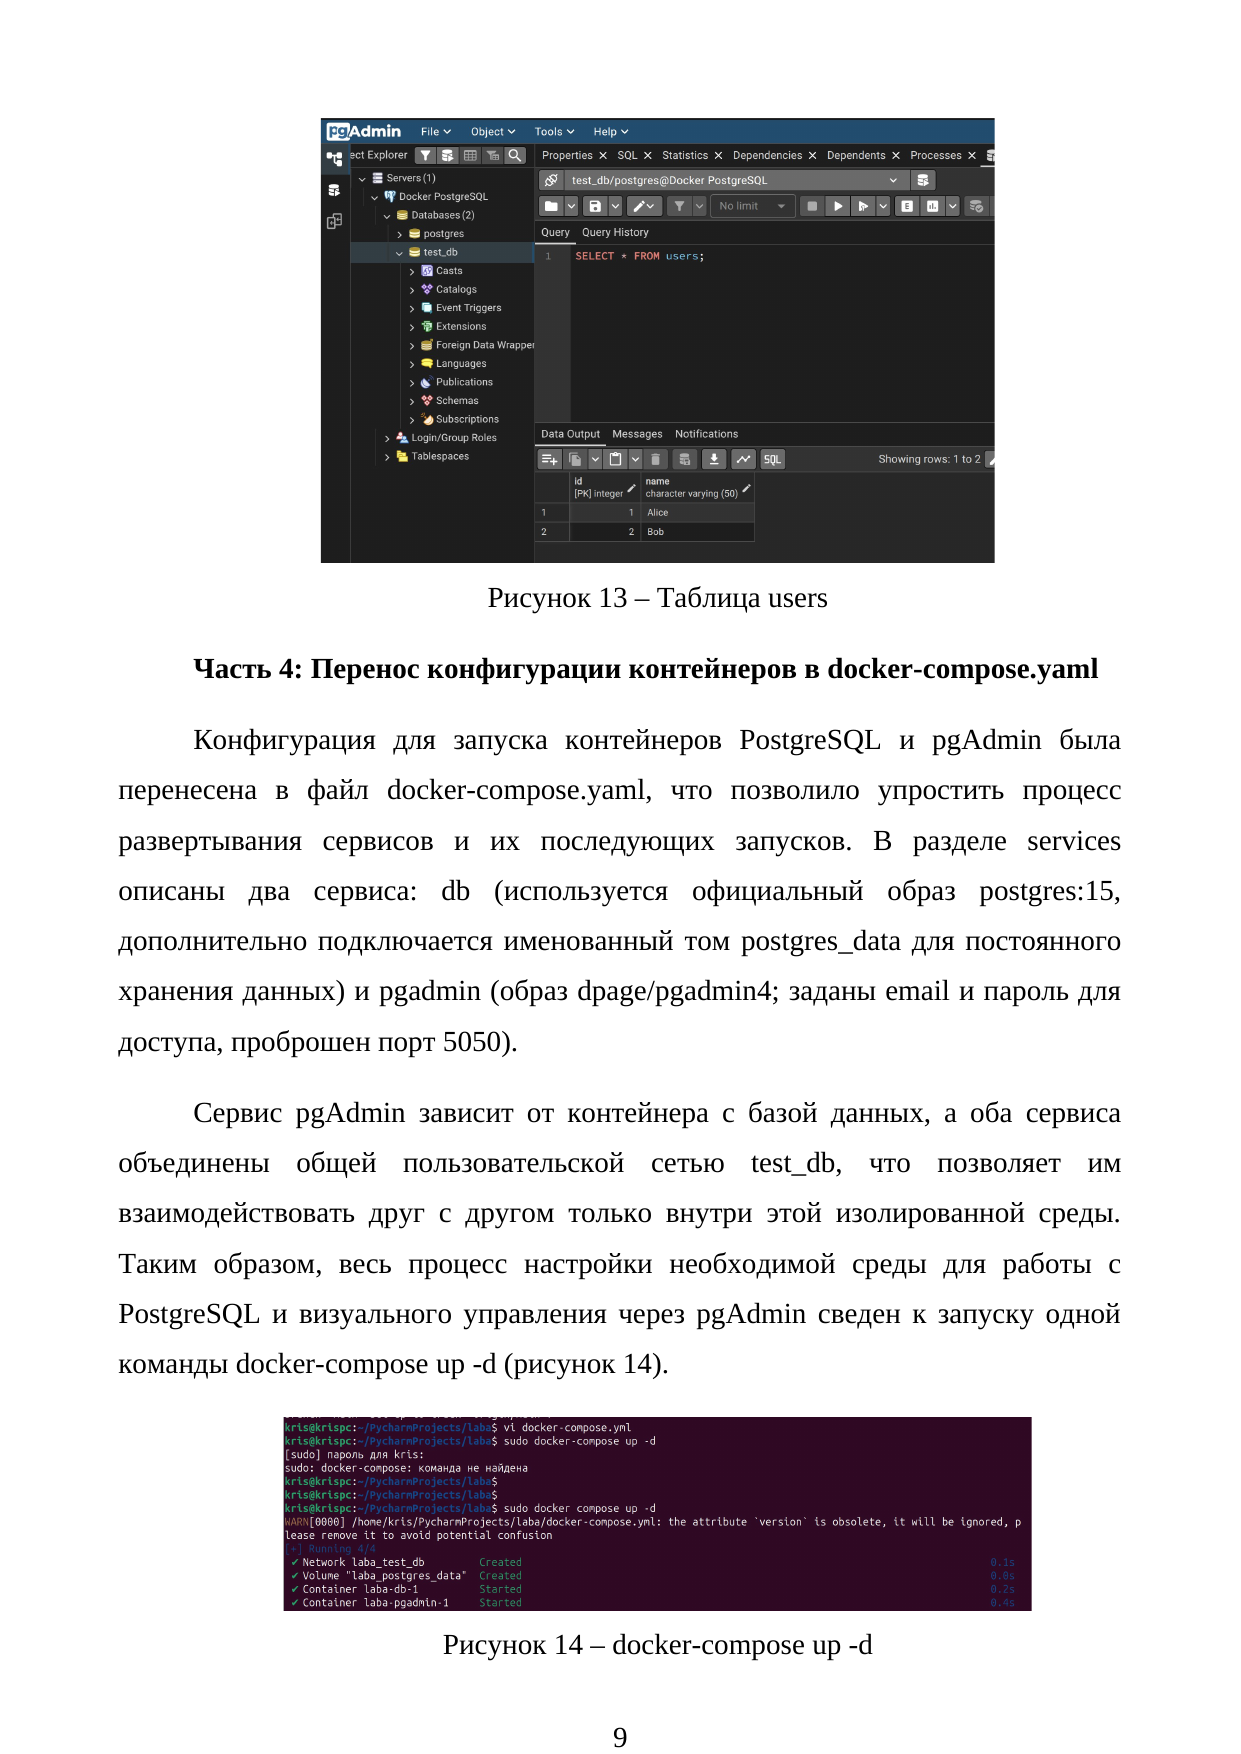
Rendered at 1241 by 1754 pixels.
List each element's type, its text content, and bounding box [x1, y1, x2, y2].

text Рисунок 13 – Таблица users [118, 580, 1122, 613]
text Сервис pgAdmin зависит от контейнера с базой данных, а оба сервиса объединены общей пользовательской сетью test_db, что позволяет им взаимодействовать друг с другом только внутри этой изолированной среды. Таким образом, весь процесс настройки необходимой среды для работы с PostgreSQL и визуального управления через pgAdmin сведен к запуску одной команды docker-compose up -d (рисунок 14). [118, 1095, 1122, 1380]
text Часть 4: Перенос конфигурации контейнеров в docker-compose.yaml [118, 651, 1122, 684]
picture [283, 1417, 1032, 1611]
picture [320, 118, 995, 563]
text Рисунок 14 – docker-compose up -d [118, 1627, 1122, 1661]
text Конфигурация для запуска контейнеров PostgreSQL и pgAdmin была перенесена в файл docker-compose.yaml, что позволило упростить процесс развертывания сервисов и их последующих запусков. В разделе services описаны два сервиса: db (используется официальный образ postgres:15, дополнительно подключается именованный том postgres_data для постоянного хранения данных) и pgadmin (образ dpage/pgadmin4; заданы email и пароль для доступа, проброшен порт 5050). [118, 722, 1122, 1057]
